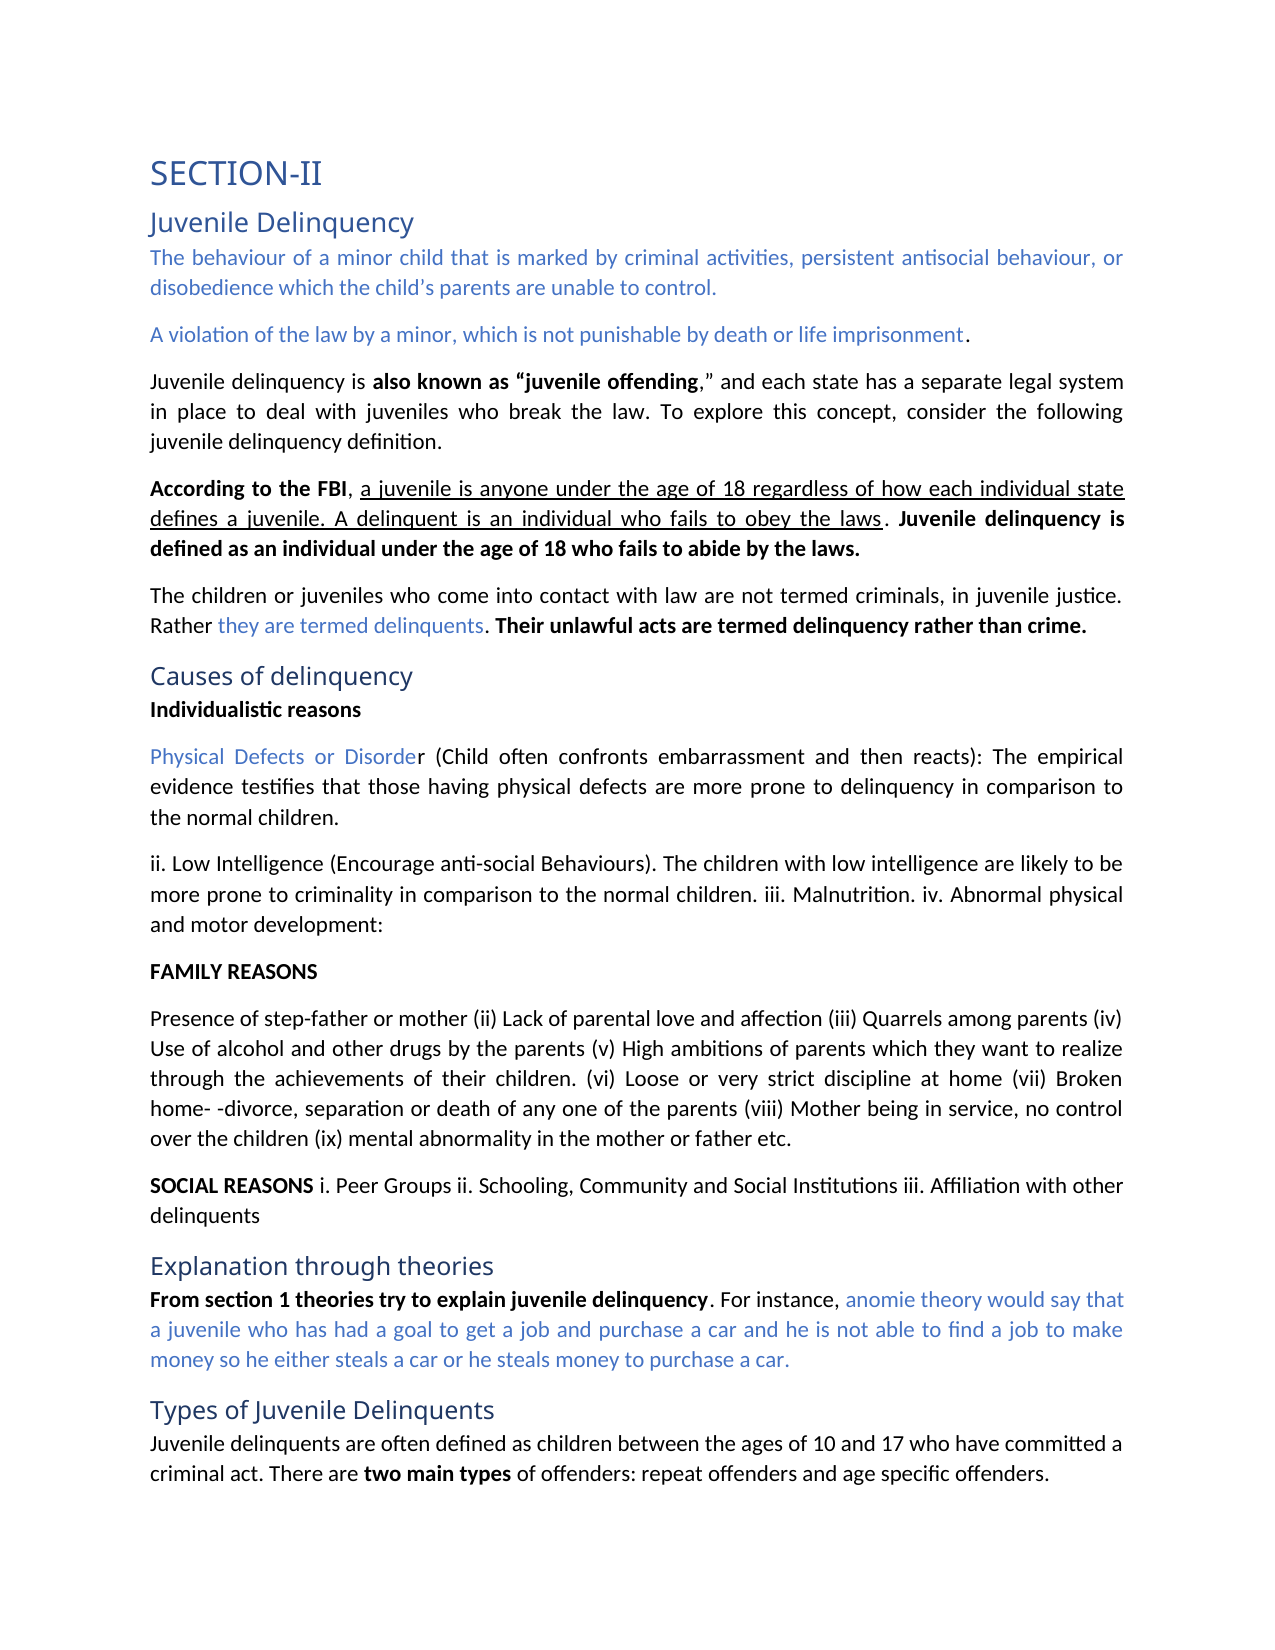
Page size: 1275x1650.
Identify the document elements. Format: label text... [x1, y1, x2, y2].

text The behaviour of a minor child that is marked by criminal activities, persistent antisocial behaviour, or disobedience which the child’s parents are unable to control. [150, 243, 1125, 301]
subtitle Causes of delinquency [150, 658, 1125, 693]
text Juvenile delinquency is also known as “juvenile offending,” and each state has a separate legal system in place to deal with juveniles who break the law. To explore this concept, consider the following juvenile delinquency definition. [150, 367, 1125, 455]
subtitle Types of Juvenile Delinquents [150, 1392, 1125, 1427]
text According to the FBI, a juvenile is anyone under the age of 18 regardless of how each individual state defines a juvenile. A delinquent is an individual who fails to obey the laws. Juvenile delinquency is defined as an individual under the age of 18 who fails to abide by the laws. [150, 474, 1125, 563]
text Individualistic reasons [150, 695, 1125, 723]
subtitle SECTION-II [150, 150, 1125, 195]
text SOCIAL REASONS i. Peer Groups ii. Schooling, Community and Social Institutions iii. Affiliation with other delinquents [150, 1171, 1125, 1229]
text Presence of step-father or mother (ii) Lack of parental love and affection (iii) Quarrels among parents (iv) Use of alcohol and other drugs by the parents (v) High ambitions of parents which they want to realize through the achievements of their children. (vi) Loose or very strict discipline at home (vii) Broken home- -divorce, separation or death of any one of the parents (viii) Mother being in service, no control over the children (ix) mental abnormality in the mother or father etc. [150, 1004, 1125, 1152]
text Physical Defects or Disorder (Child often confronts embarrassment and then reacts): The empirical evidence testifies that those having physical defects are more prone to delinquency in comparison to the normal children. [150, 742, 1125, 831]
subtitle Explanation through theories [150, 1248, 1125, 1282]
text Juvenile delinquents are often defined as children between the ages of 10 and 17 who have committed a criminal act. There are two main types of offenders: repeat offenders and age specific offenders. [150, 1429, 1125, 1487]
text From section 1 theories try to explain juvenile delinquency. For instance, anomie theory would say that a juvenile who has had a goal to get a job and purchase a car and he is not able to find a job to make money so he either steals a car or he steals money to purchase a car. [150, 1285, 1125, 1374]
text The children or juveniles who come into contact with law are not termed criminals, in juvenile justice. Rather they are termed delinquents. Their unlawful acts are termed delinquency rather than crime. [150, 581, 1125, 640]
text A violation of the law by a minor, which is not punishable by death or life imprisonment. [150, 320, 1125, 348]
text ii. Low Intelligence (Encourage anti-social Behaviours). The children with low intelligence are likely to be more prone to criminality in comparison to the normal children. iii. Malnutrition. iv. Abnormal physical and motor development: [150, 849, 1125, 938]
text FAMILY REASONS [150, 957, 1125, 985]
subtitle Juvenile Delinquency [150, 203, 1125, 240]
